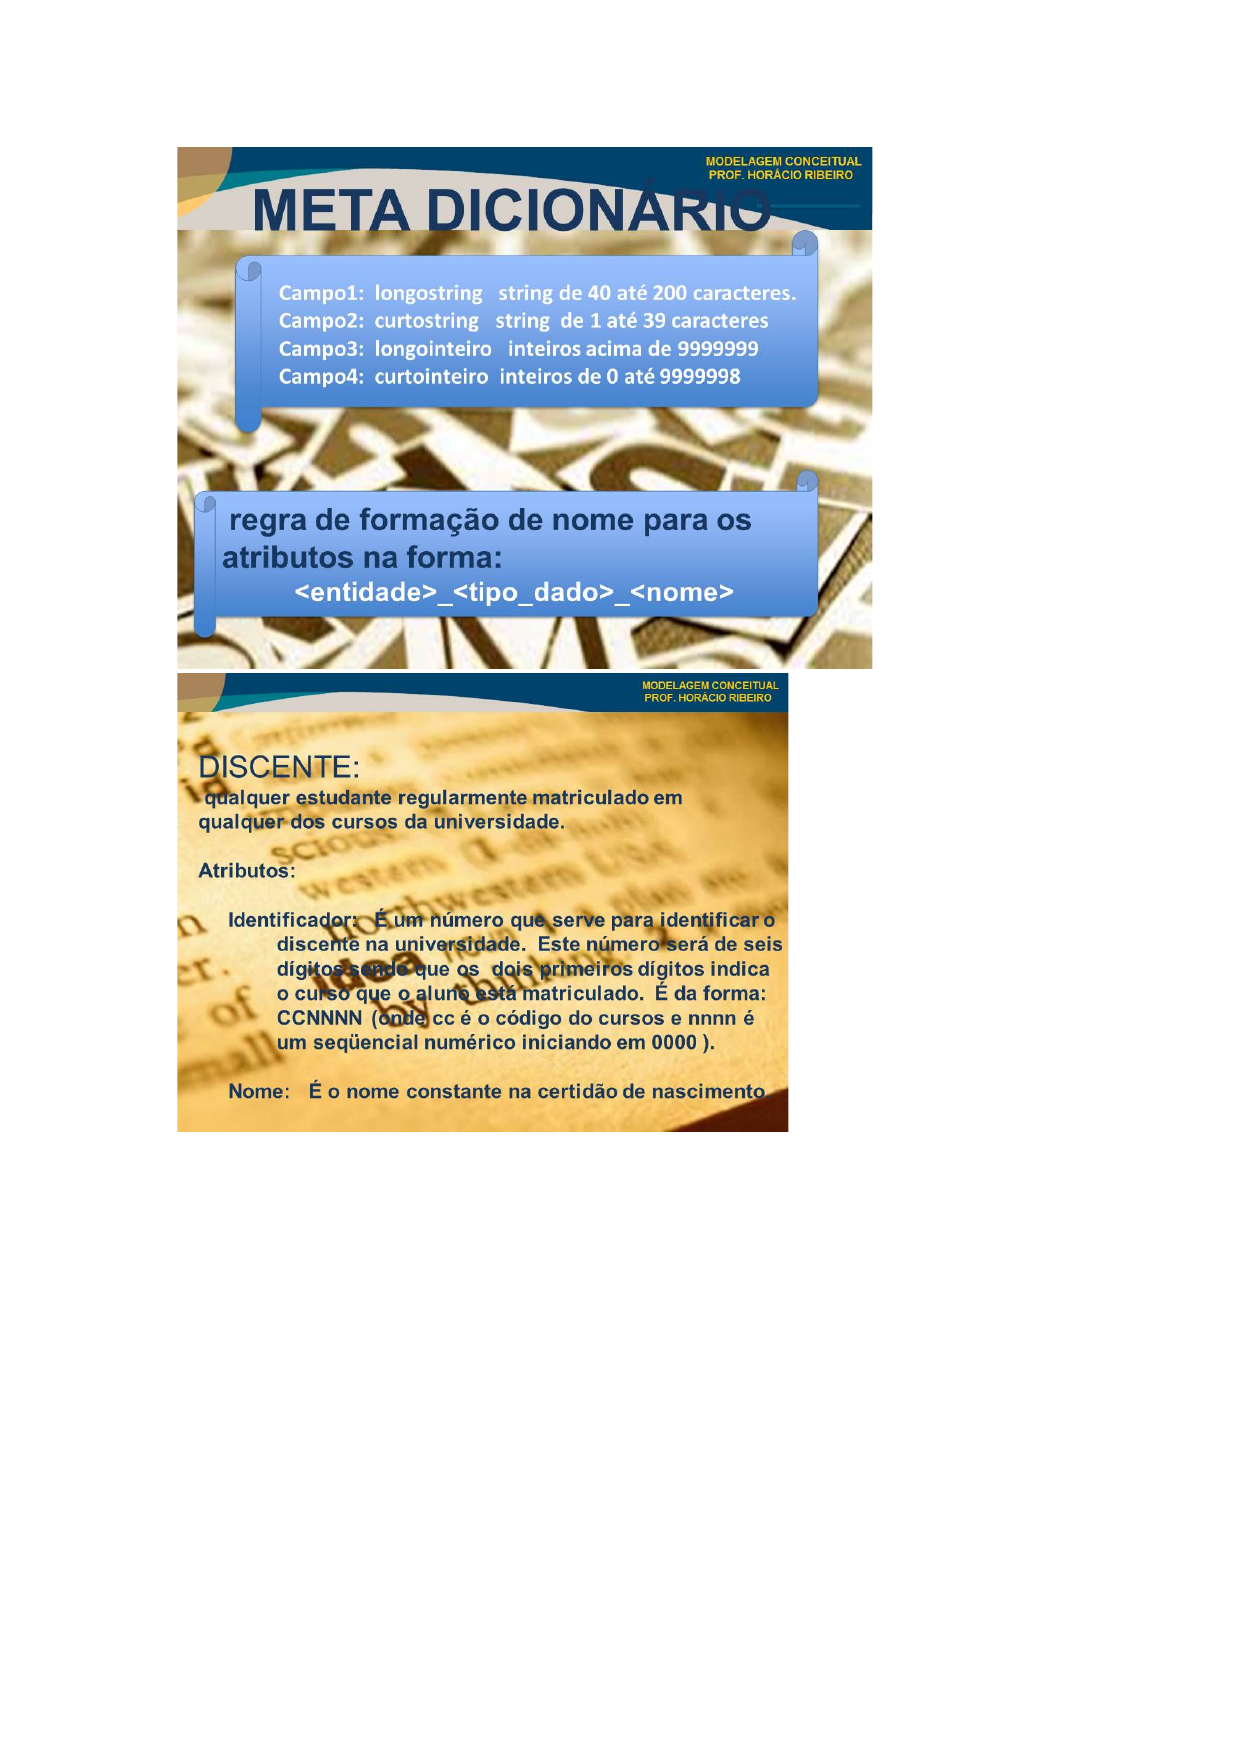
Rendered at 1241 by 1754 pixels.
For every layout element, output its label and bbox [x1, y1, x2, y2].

picture [177, 147, 873, 669]
picture [177, 673, 789, 1132]
